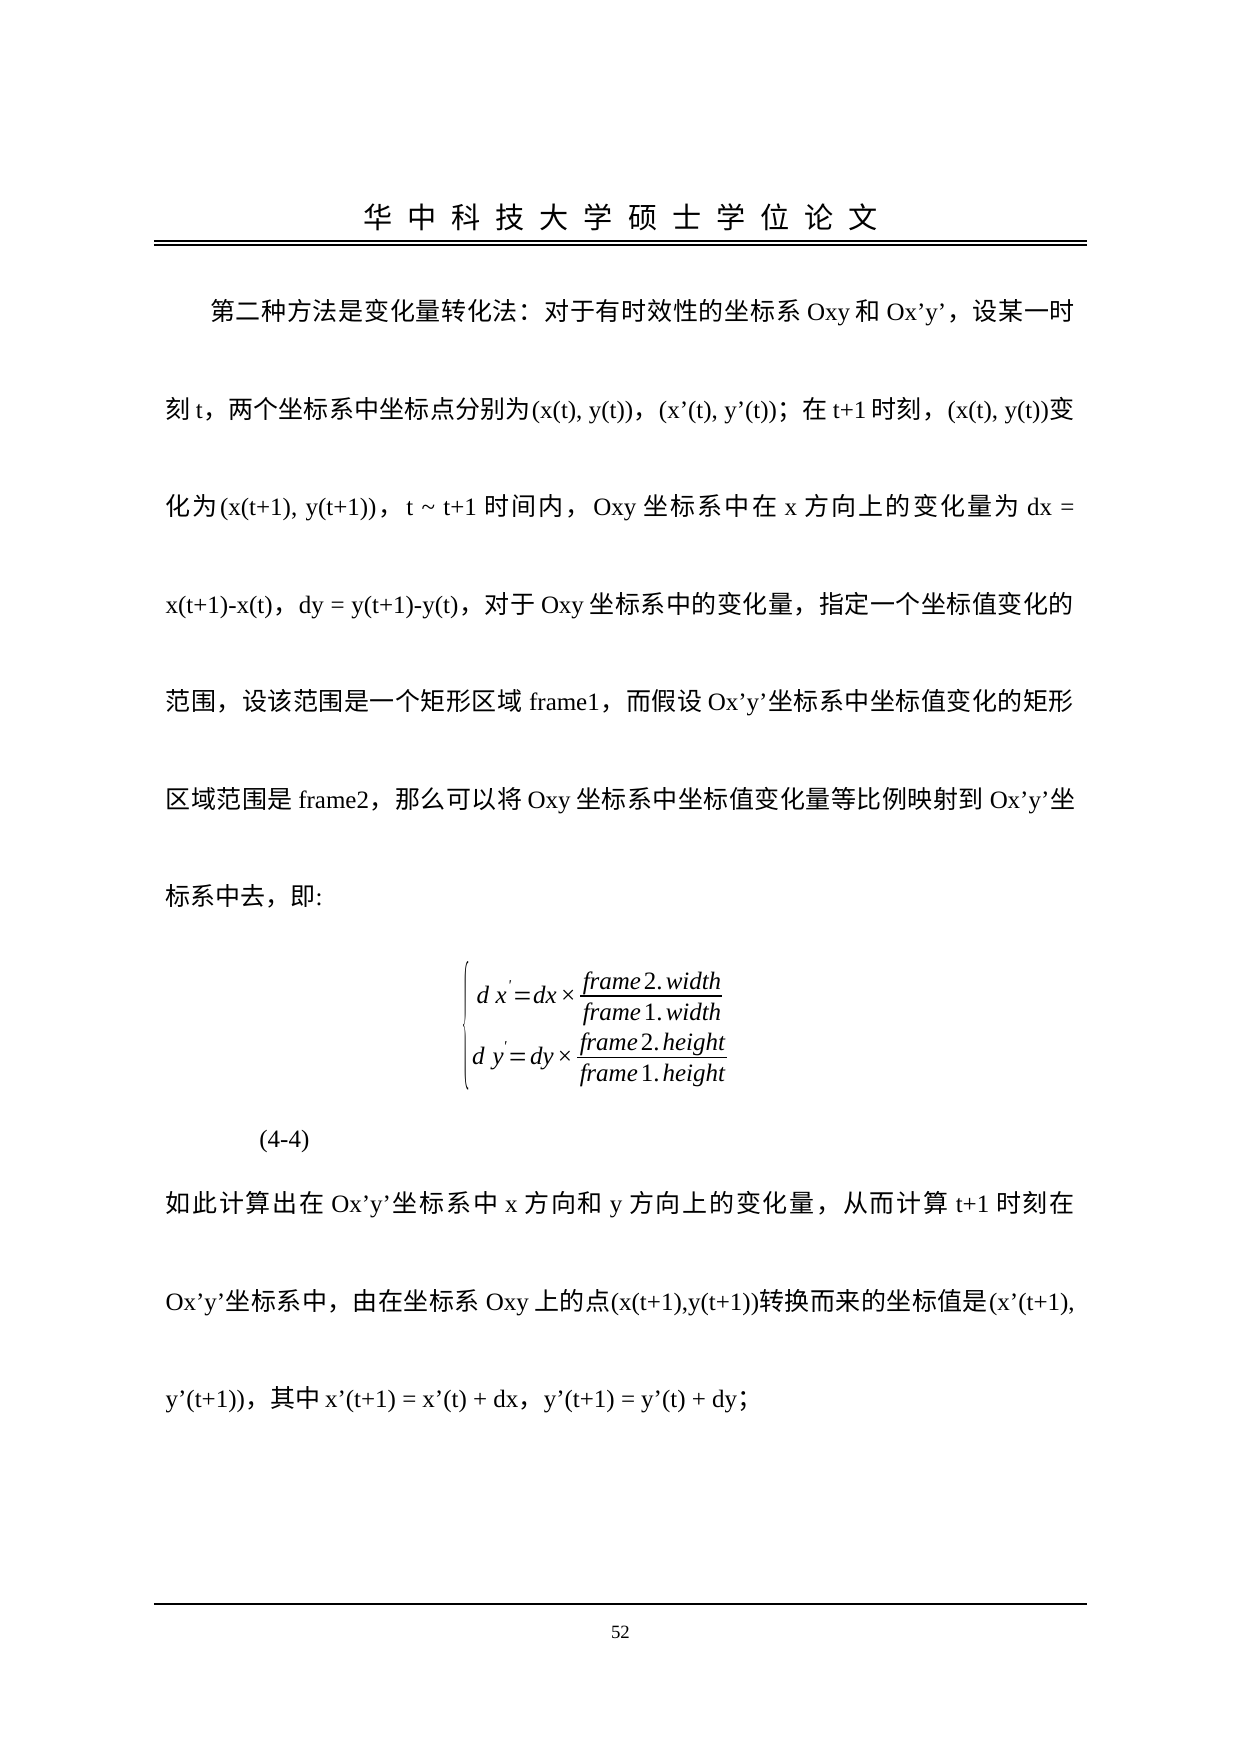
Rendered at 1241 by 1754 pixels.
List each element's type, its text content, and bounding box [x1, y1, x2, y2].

text 如此计算出在Ox’y’坐标系中x方向和y方向上的变化量，从而计算t+1时刻在Ox’y’坐标系中，由在坐标系Oxy上的点(x(t+1),y(t+1))转换而来的坐标值是(x’(t+1), y’(t+1))，其中x’(t+1) = x’(t) + dx，y’(t+1) = y’(t) + dy； [165, 1169, 1075, 1429]
text 第二种方法是变化量转化法：对于有时效性的坐标系Oxy和Ox’y’，设某一时刻t，两个坐标系中坐标点分别为(x(t), y(t))，(x’(t), y’(t))；在t+1时刻，(x(t), y(t))变化为(x(t+1), y(t+1))，t ~ t+1时间内，Oxy坐标系中在x方向上的变化量为dx = x(t+1)-x(t)，dy = y(t+1)-y(t)，对于Oxy坐标系中的变化量，指定一个坐标值变化的范围，设该范围是一个矩形区域frame1，而假设Ox’y’坐标系中坐标值变化的矩形区域范围是frame2，那么可以将Oxy坐标系中坐标值变化量等比例映射到Ox’y’坐标系中去，即: [165, 277, 1075, 927]
